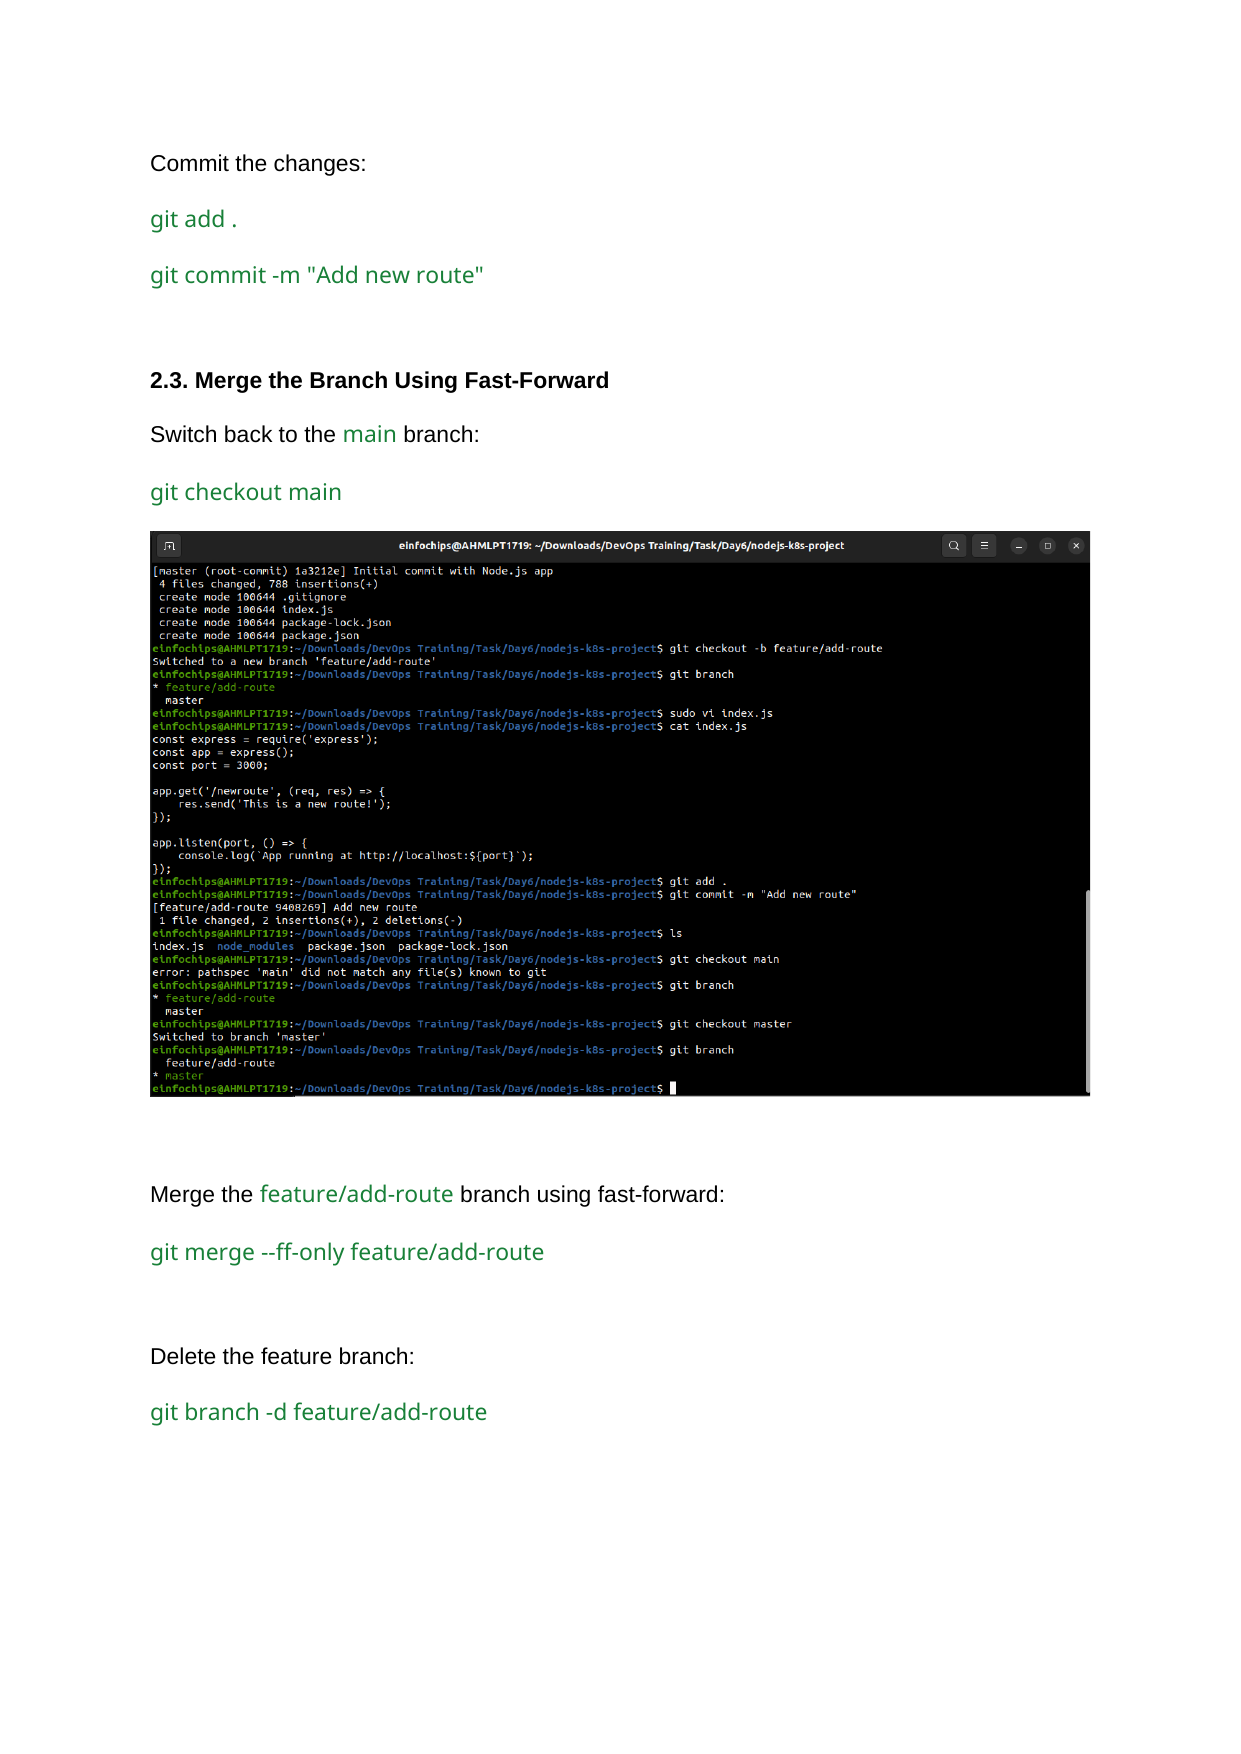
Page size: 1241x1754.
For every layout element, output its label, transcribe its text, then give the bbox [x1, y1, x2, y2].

text git commit -m "Add new route" [150, 259, 1090, 290]
text Merge the feature/add-route branch using fast-forward: git merge --ff-only feature/add-route [150, 1178, 1090, 1267]
text Switch back to the main branch: git checkout main [150, 418, 1090, 507]
text Delete the feature branch: git branch -d feature/add-route [150, 1343, 1090, 1427]
picture [150, 531, 1091, 1097]
text Commit the changes: git add . [150, 150, 1090, 234]
text 2.3. Merge the Branch Using Fast-Forward [150, 367, 1090, 393]
